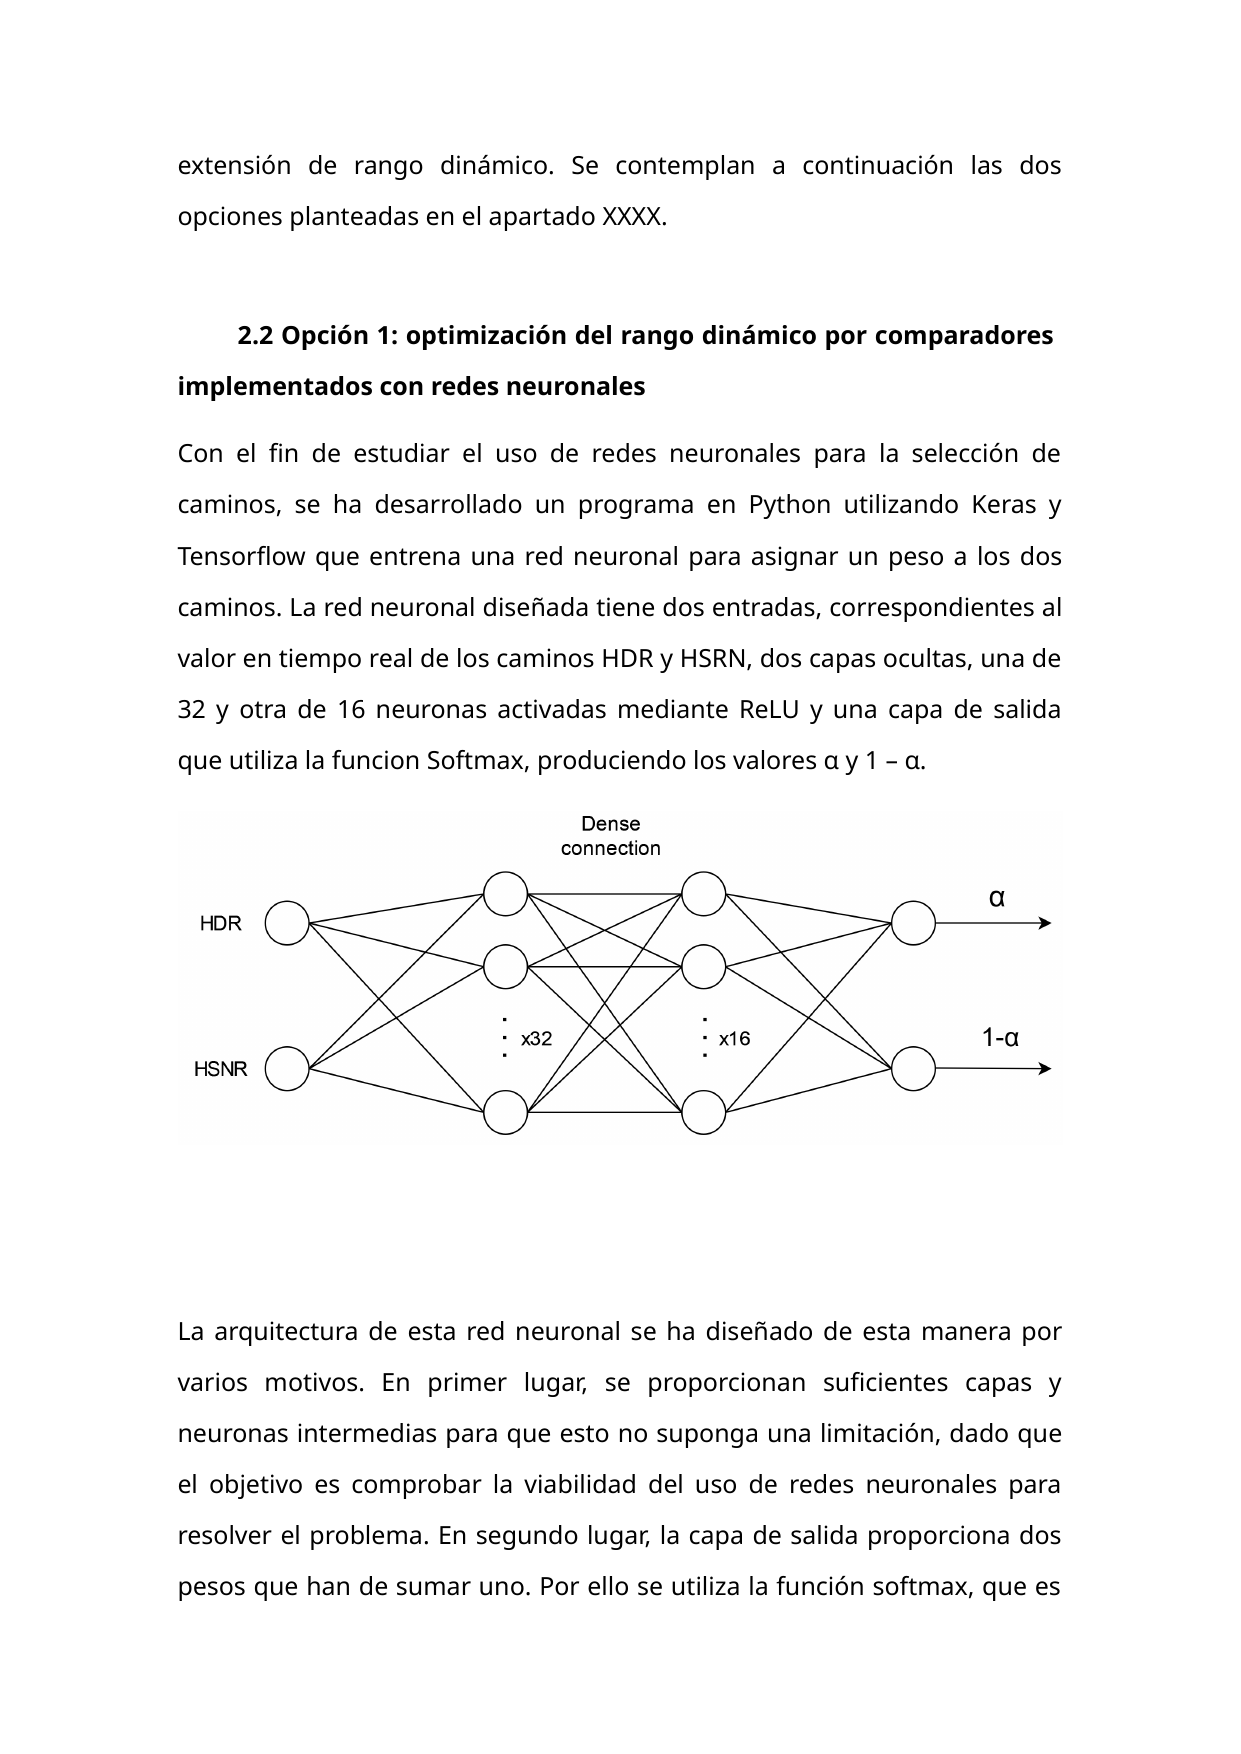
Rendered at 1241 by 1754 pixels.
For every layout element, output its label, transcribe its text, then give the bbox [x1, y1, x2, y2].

text Con el fin de estudiar el uso de redes neuronales para la selección de caminos, se ha desarrollado un programa en Python utilizando Keras y Tensorflow que entrena una red neuronal para asignar un peso a los dos caminos. La red neuronal diseñada tiene dos entradas, correspondientes al valor en tiempo real de los caminos HDR y HSRN, dos capas ocultas, una de 32 y otra de 16 neuronas activadas mediante ReLU y una capa de salida que utiliza la funcion Softmax, produciendo los valores α y 1 – α. [177, 436, 1063, 776]
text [177, 148, 1063, 233]
picture [177, 810, 1063, 1145]
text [177, 1314, 1063, 1603]
text 2.2 Opción 1: optimización del rango dinámico por comparadores implementados con redes neuronales [177, 266, 1063, 402]
